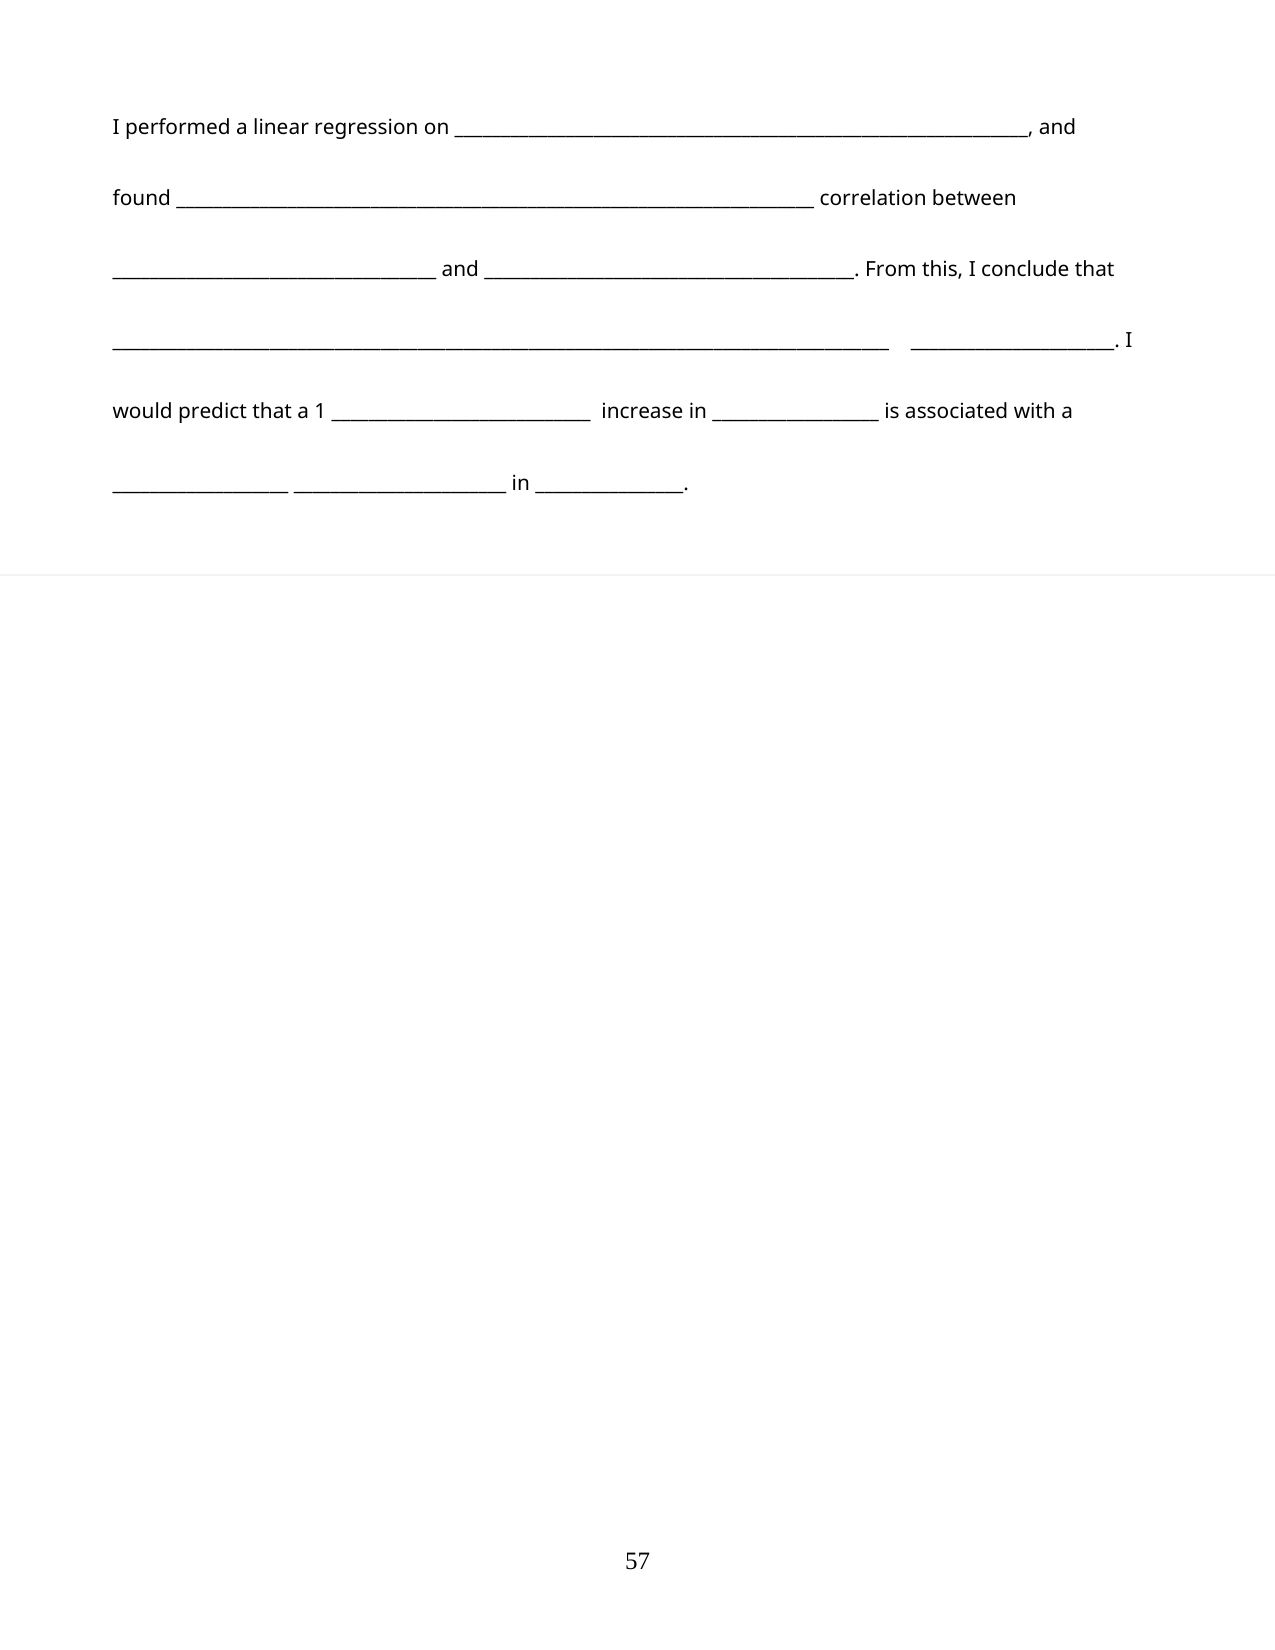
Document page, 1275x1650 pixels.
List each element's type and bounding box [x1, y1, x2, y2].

list [112, 112, 1162, 496]
